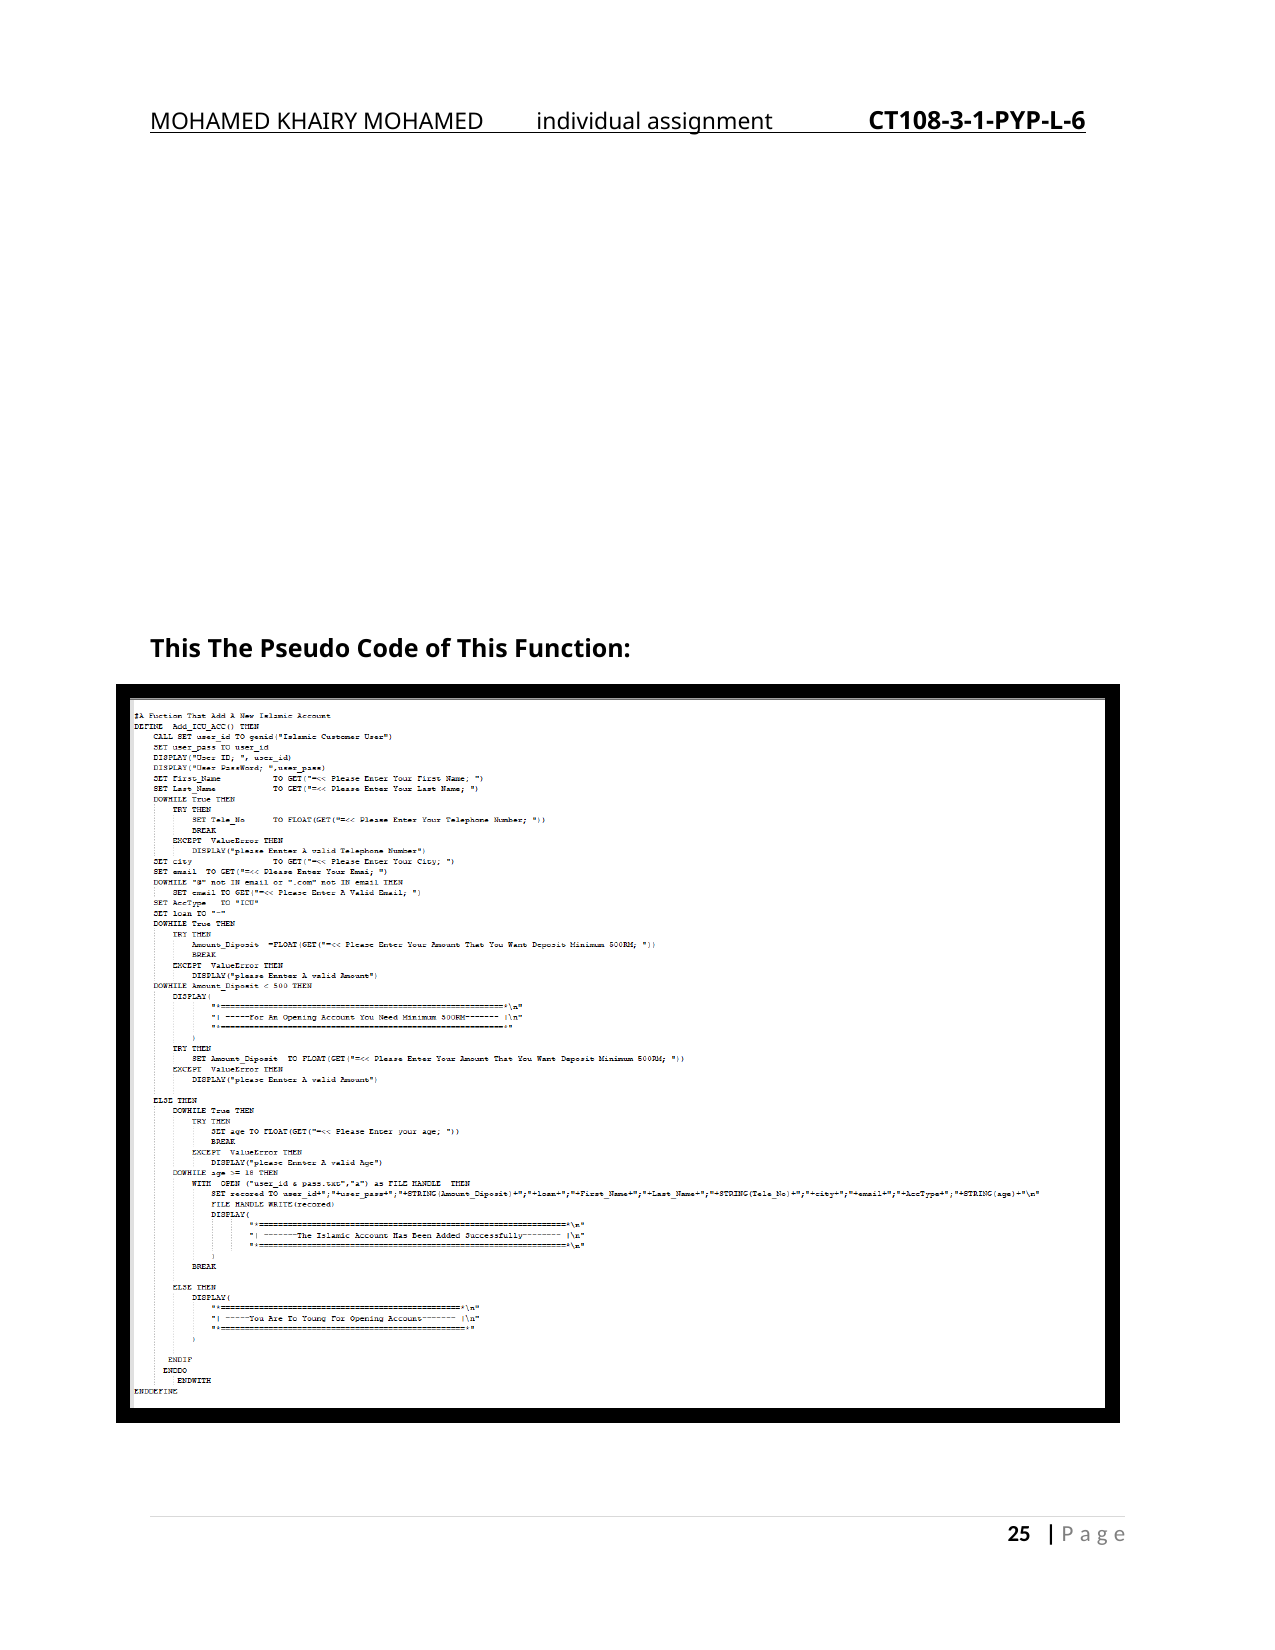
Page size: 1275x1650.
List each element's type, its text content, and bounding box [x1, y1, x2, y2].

picture [130, 698, 1105, 1408]
text This The Pseudo Code of This Function: [150, 631, 1125, 665]
